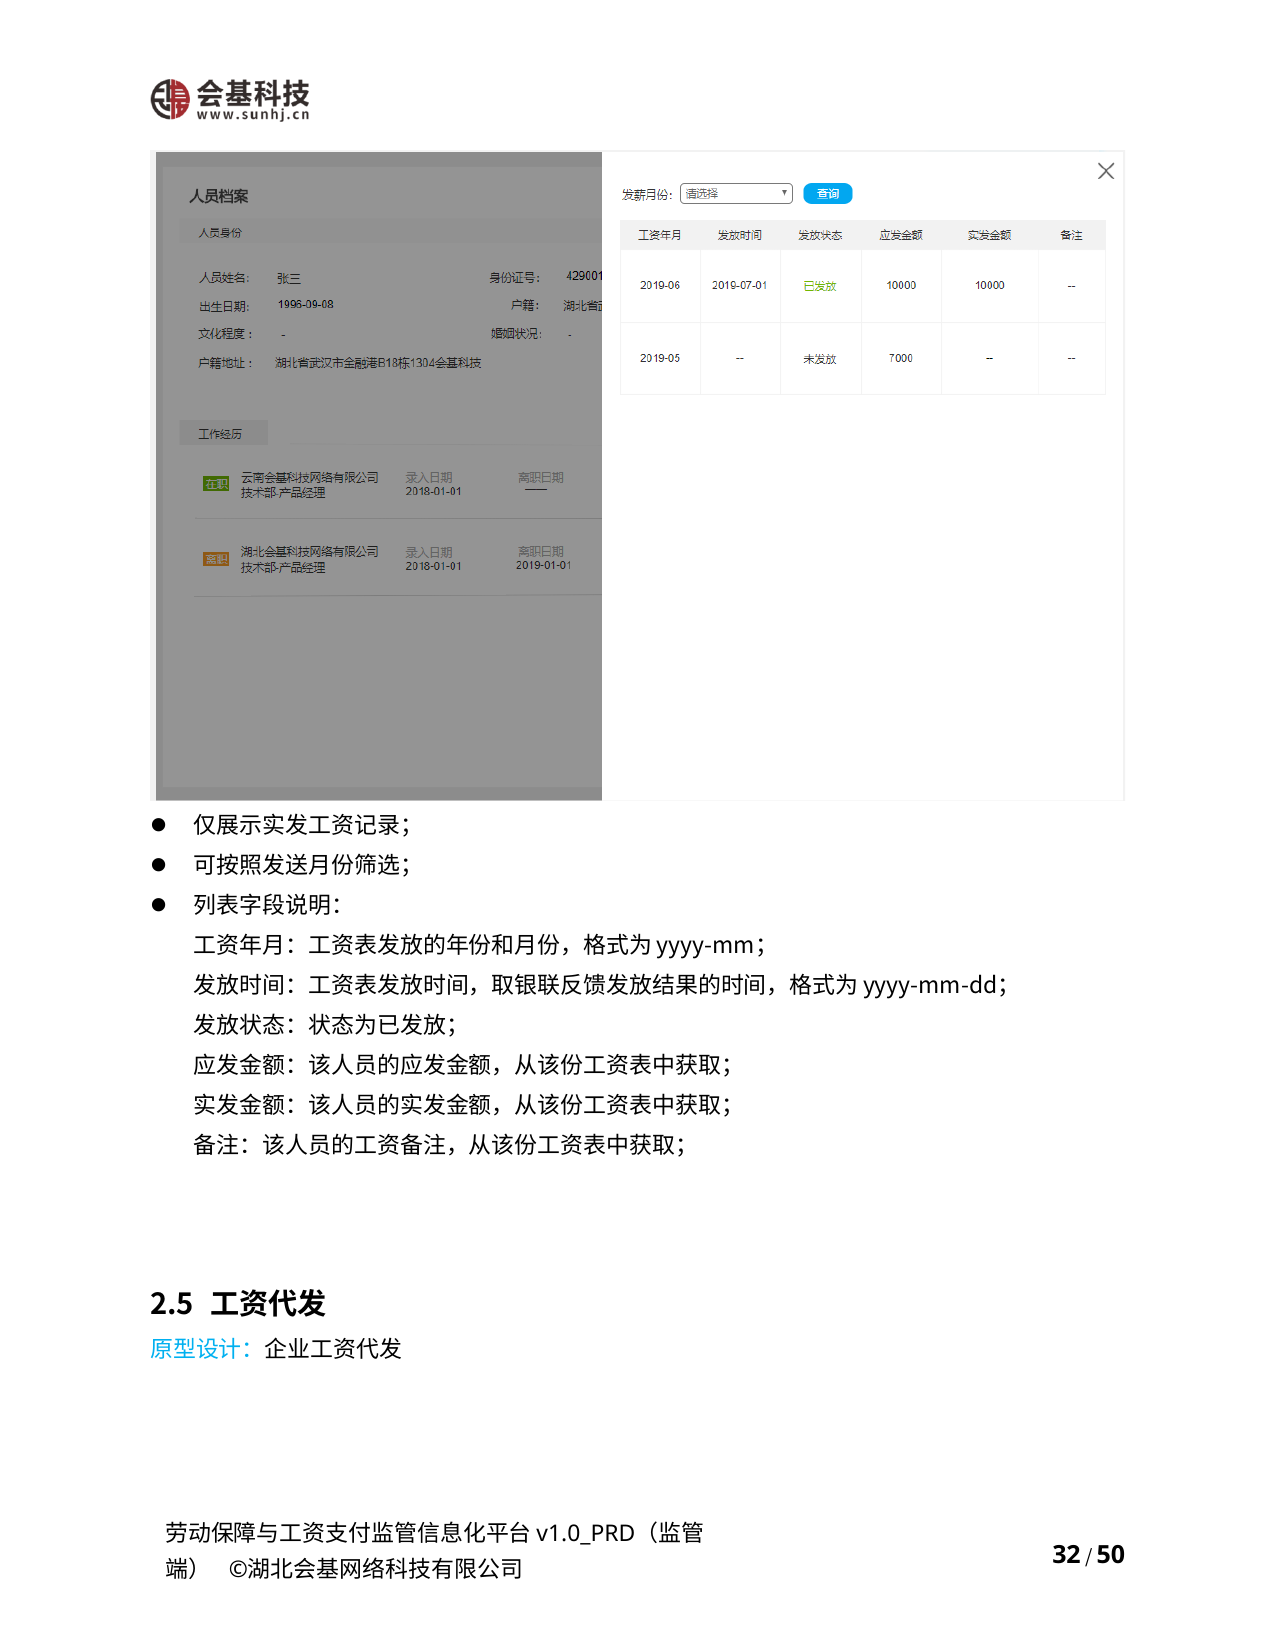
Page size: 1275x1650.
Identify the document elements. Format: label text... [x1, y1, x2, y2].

list 可按照发送月份筛选； [150, 847, 1125, 881]
list 列表字段说明： [150, 887, 1125, 921]
text 原型设计：企业工资代发 [150, 1330, 1125, 1364]
picture [150, 150, 1125, 801]
list 应发金额：该人员的应发金额，从该份工资表中获取； [194, 1047, 1125, 1081]
list 发放时间：工资表发放时间，取银联反馈发放结果的时间，格式为yyyy-mm-dd； [194, 967, 1125, 1001]
list 仅展示实发工资记录； [150, 807, 1125, 841]
list 工资年月：工资表发放的年份和月份，格式为yyyy-mm； [194, 927, 1125, 961]
subtitle 工资代发 [150, 1281, 1125, 1323]
list 实发金额：该人员的实发金额，从该份工资表中获取； [194, 1087, 1125, 1121]
list 发放状态：状态为已发放； [194, 1007, 1125, 1041]
picture [150, 79, 309, 122]
list 备注：该人员的工资备注，从该份工资表中获取； [194, 1127, 1125, 1161]
